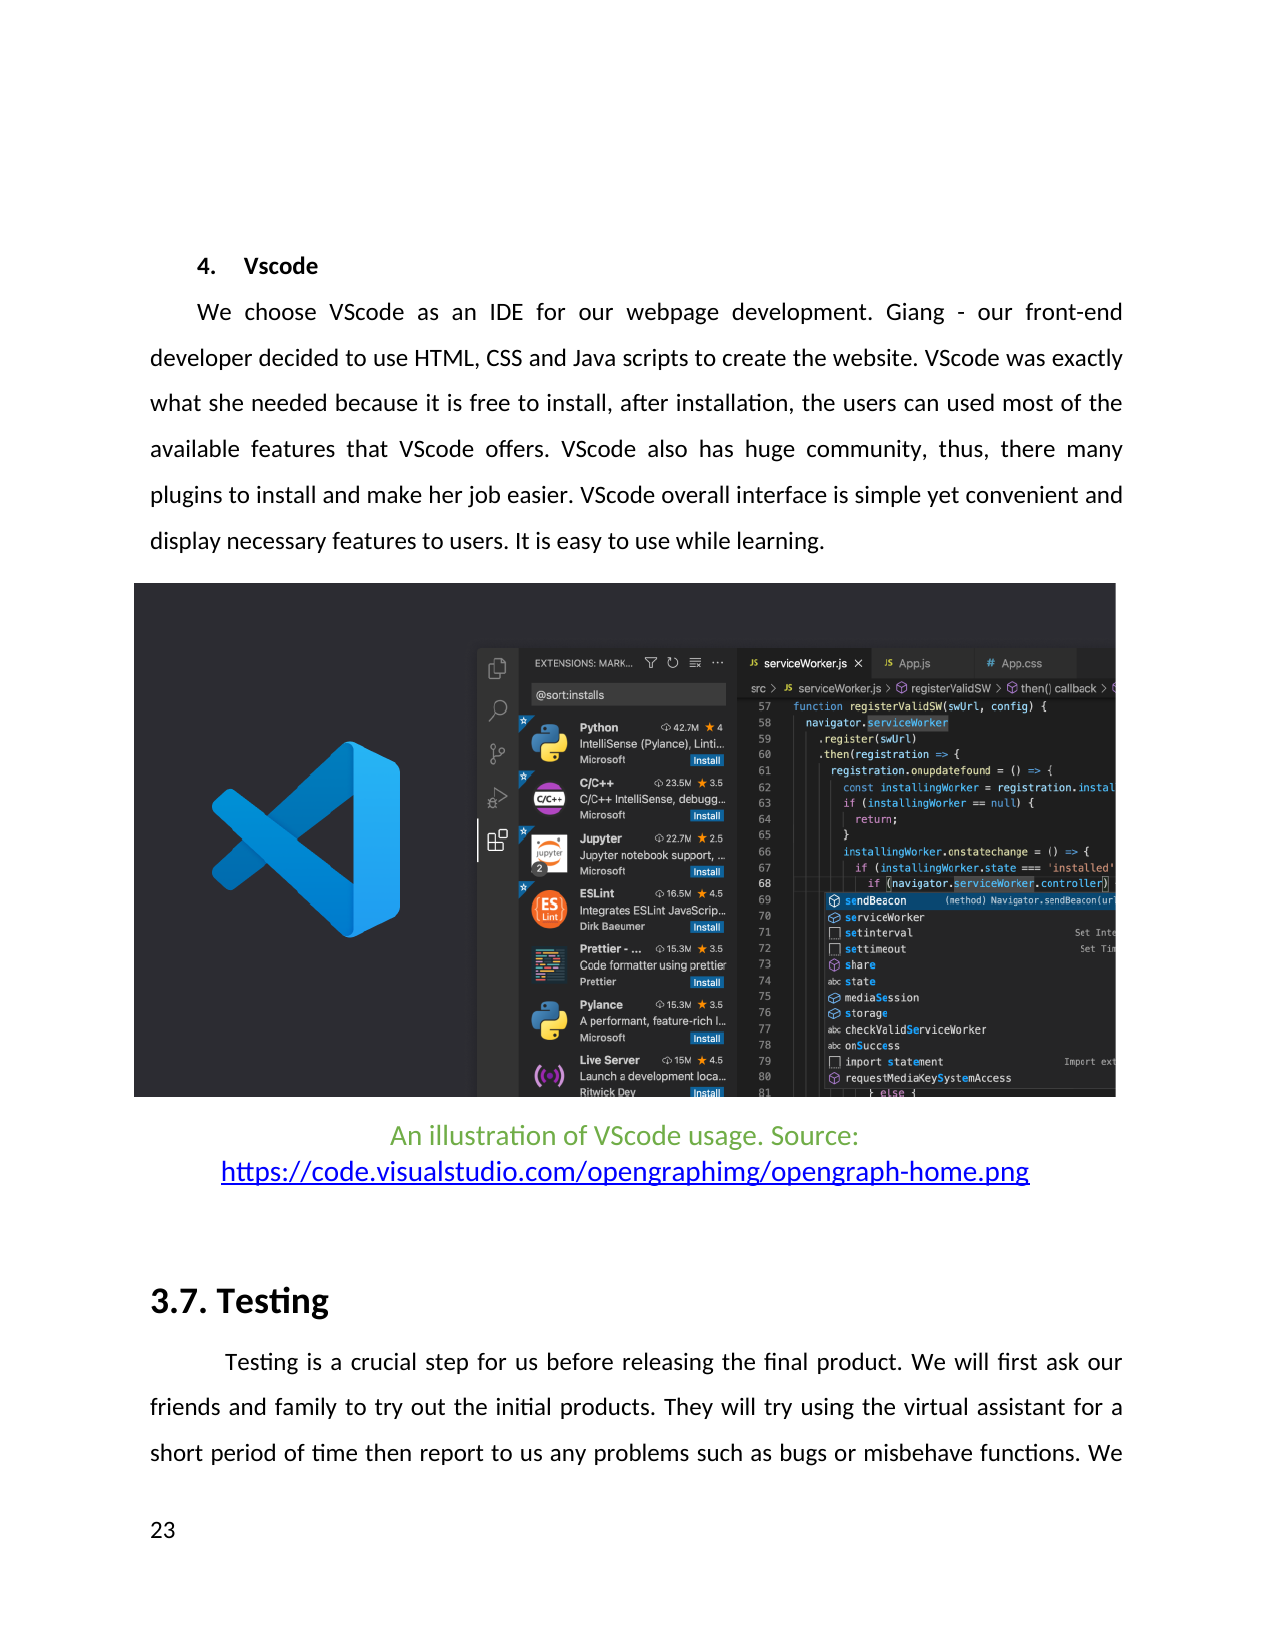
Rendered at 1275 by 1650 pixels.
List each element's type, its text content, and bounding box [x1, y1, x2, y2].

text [150, 1346, 1125, 1468]
text We choose VScode as an IDE for our webpage development. Giang - our front-end developer decided to use HTML, CSS and Java scripts to create the website. VScode was exactly what she needed because it is free to install, after installation, the users can used most of the available features that VScode offers. VScode also has huge community, thus, there many plugins to install and make her job easier. VScode overall interface is simple yet convenient and display necessary features to users. It is easy to use while learning. [150, 296, 1125, 555]
list Vscode [197, 250, 1125, 281]
subtitle 3.7. Testing [150, 1277, 1125, 1323]
picture [134, 583, 1116, 1097]
